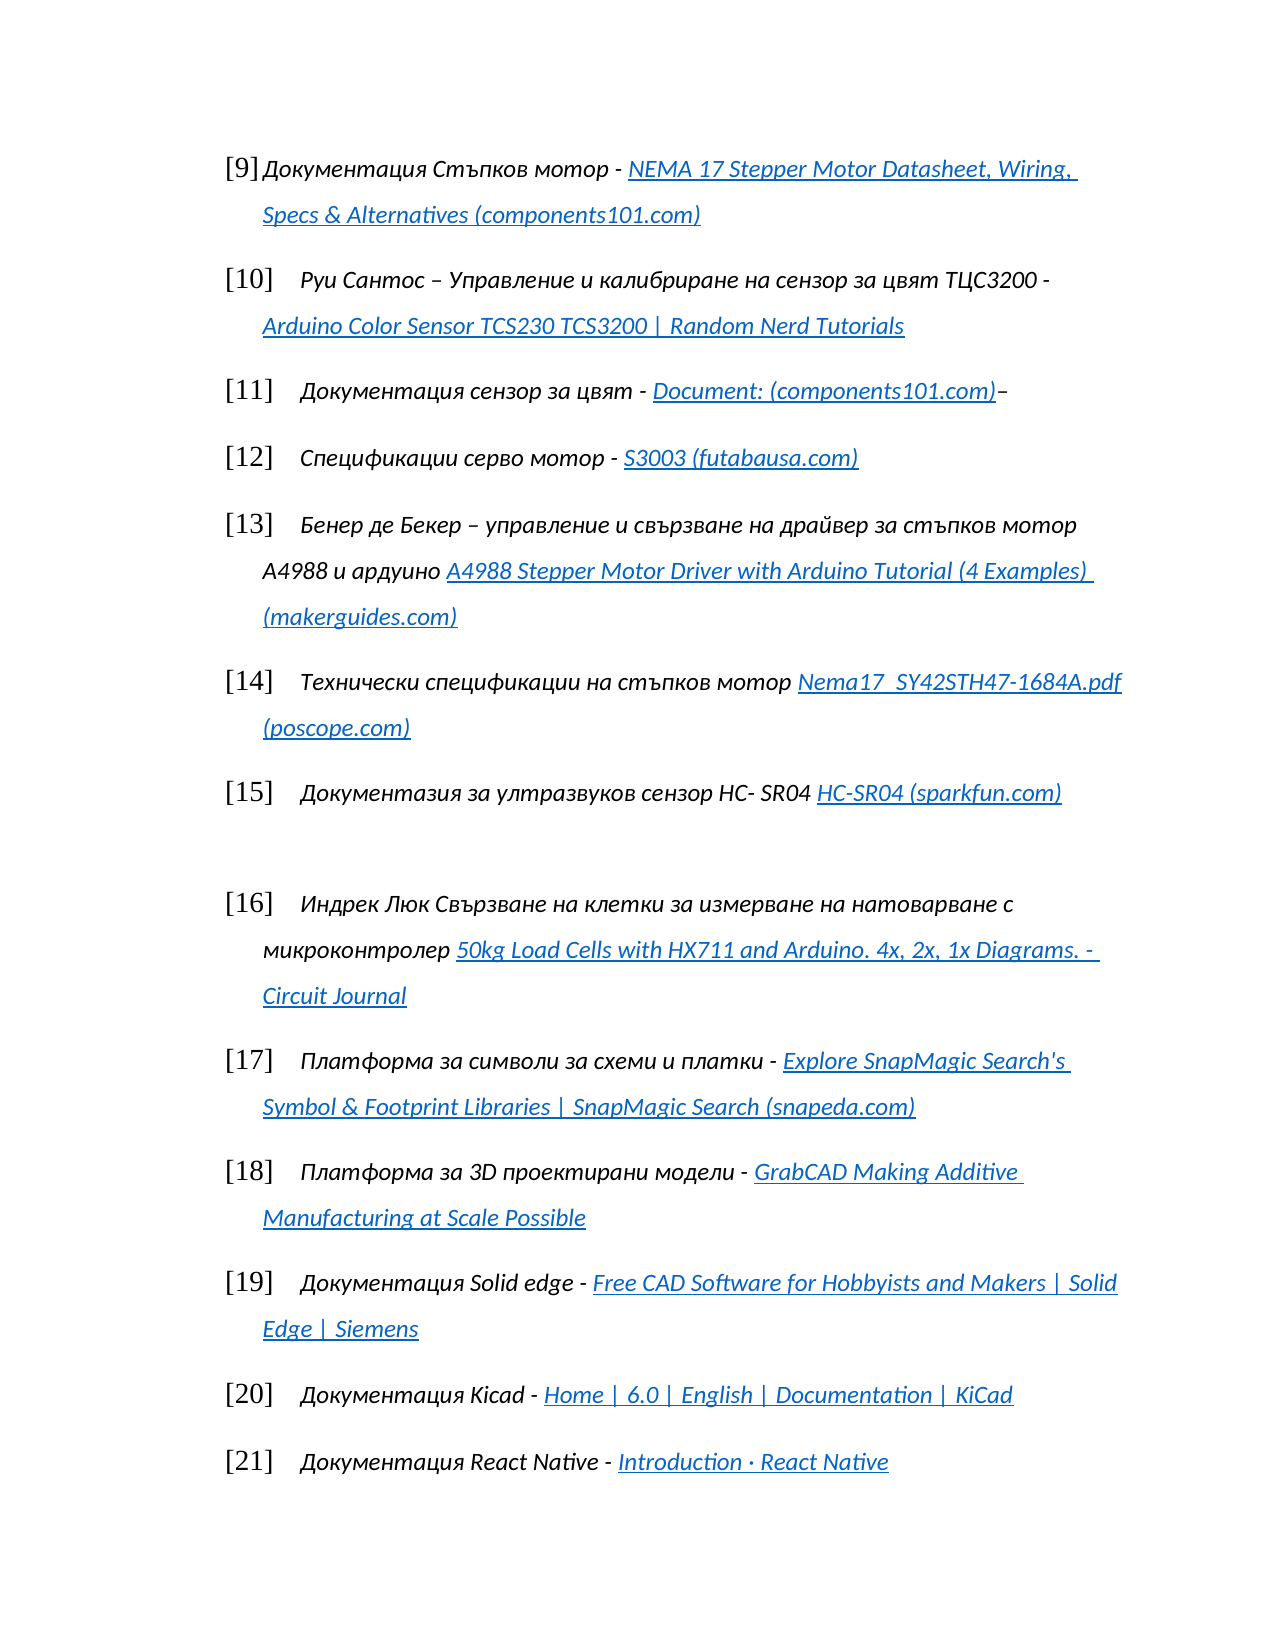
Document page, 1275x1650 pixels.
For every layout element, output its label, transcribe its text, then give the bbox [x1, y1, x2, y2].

list Индрек Люк Свързване на клетки за измерване на натоварване с микроконтролер 50kg Load Cells with HX711 and Arduino. 4x, 2x, 1x Diagrams. - Circuit Journal [225, 885, 1125, 1010]
list Руи Сантос – Управление и калибриране на сензор за цвят ТЦС3200 -Arduino Color Sensor TCS230 TCS3200 | Random Nerd Tutorials [225, 261, 1125, 340]
list Бенер де Бекер – управление и свързване на драйвер за стъпков мотор А4988 и ардуино A4988 Stepper Motor Driver with Arduino Tutorial (4 Examples) (makerguides.com) [225, 506, 1125, 631]
list Документация Solid edge - Free CAD Software for Hobbyists and Makers | Solid Edge | Siemens [225, 1264, 1125, 1344]
list Технически спецификации на стъпков мотор Nema17_SY42STH47-1684A.pdf (poscope.com) [225, 663, 1125, 742]
list Документация Kicad - Home | 6.0 | English | Documentation | KiCad [225, 1376, 1125, 1409]
list Спецификации серво мотор - S3003 (futabausa.com) [225, 439, 1125, 473]
list Документация сензор за цвят - Document: (components101.com)– [225, 372, 1125, 406]
list Платформа за 3D проектирани модели - GrabCAD Making Additive Manufacturing at Scale Possible [225, 1153, 1125, 1233]
list Документазия за ултразвуков сензор HC- SR04 HC-SR04 (sparkfun.com) [225, 774, 1125, 853]
list Платформа за символи за схеми и платки - Explore SnapMagic Search's Symbol & Footprint Libraries | SnapMagic Search (snapeda.com) [225, 1042, 1125, 1122]
list Документация React Native - Introduction · React Native [225, 1443, 1125, 1476]
list Документация Стъпков мотор - NEMA 17 Stepper Motor Datasheet, Wiring, Specs & Alternatives (components101.com) [225, 150, 1125, 229]
